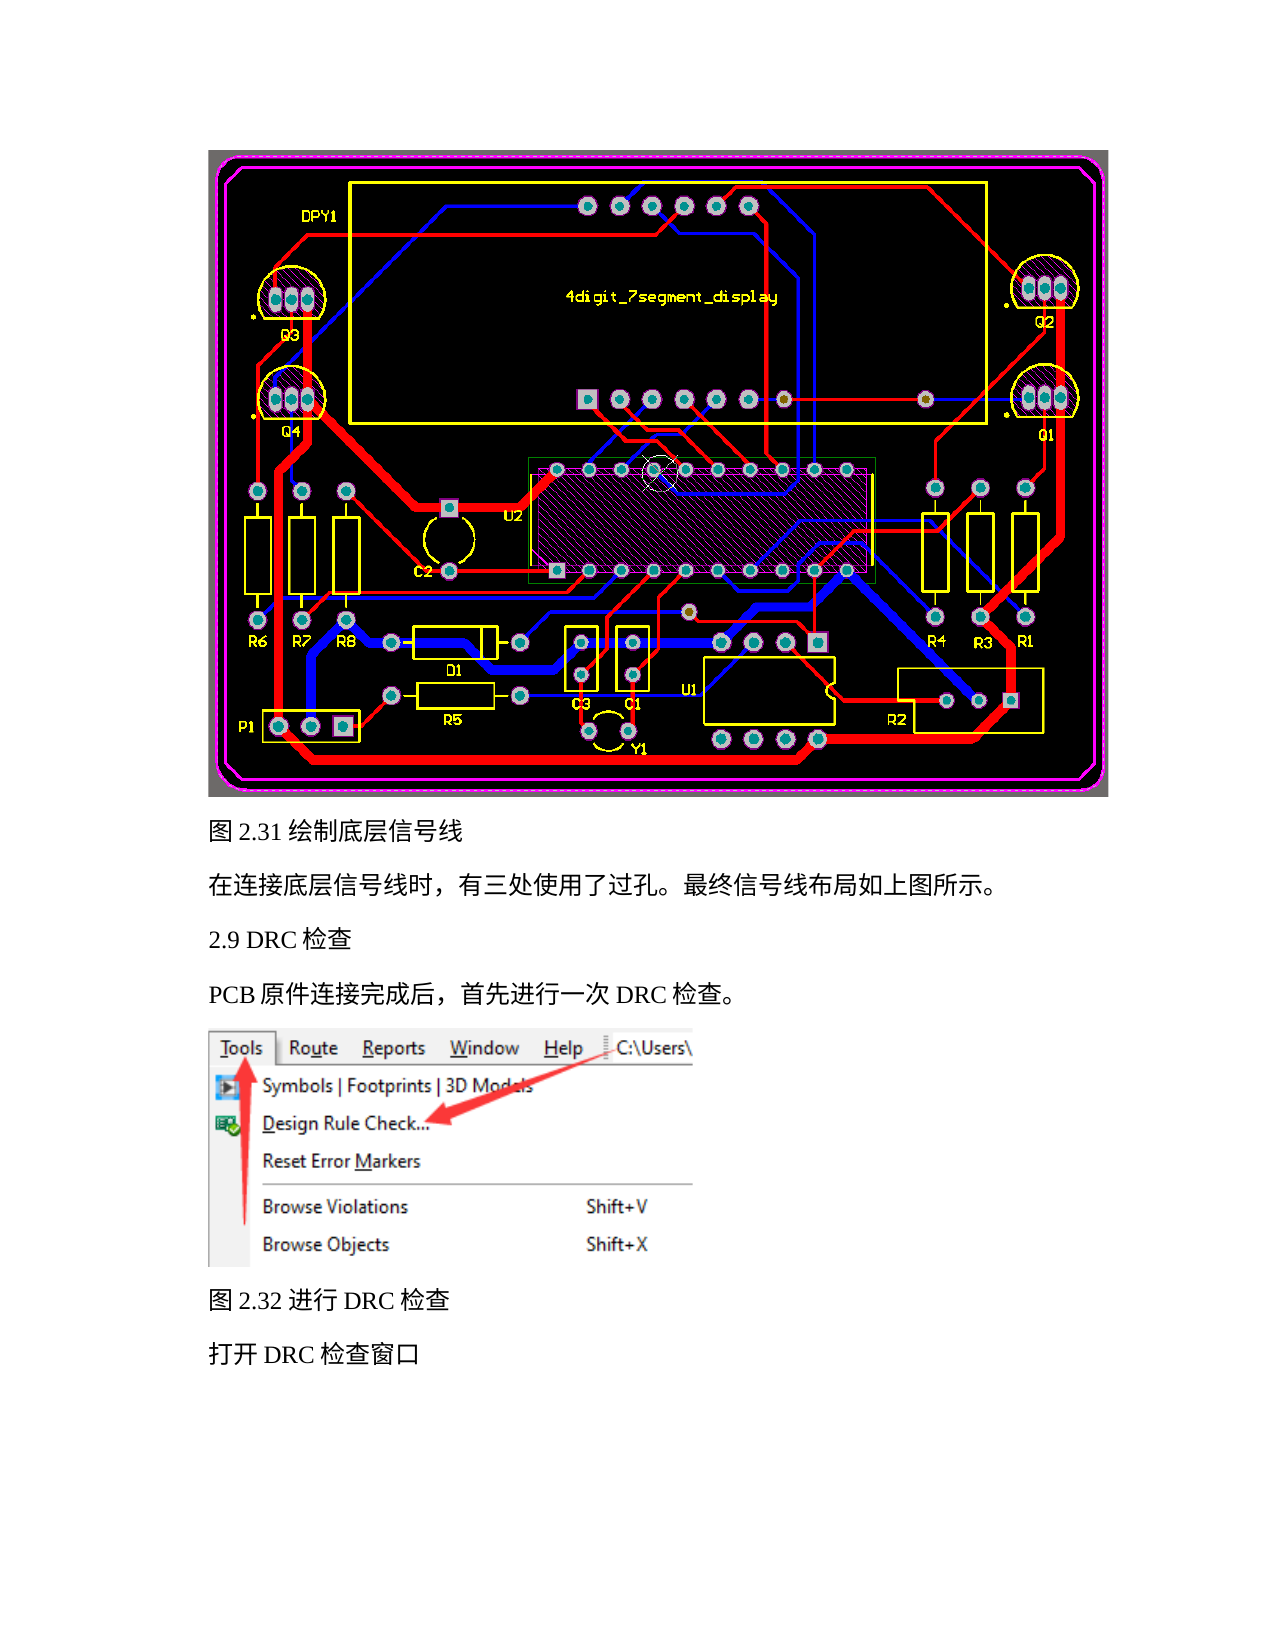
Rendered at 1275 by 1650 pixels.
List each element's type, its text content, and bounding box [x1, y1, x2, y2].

text 2.9 DRC检查 [187, 920, 1087, 956]
text 图2.32 进行DRC检查 [187, 1281, 1087, 1317]
text 图2.31 绘制底层信号线 [187, 811, 1087, 847]
text 打开DRC检查窗口 [187, 1335, 1087, 1371]
text PCB原件连接完成后，首先进行一次DRC检查。 [187, 974, 1087, 1011]
picture [208, 1028, 693, 1267]
text 在连接底层信号线时，有三处使用了过孔。最终信号线布局如上图所示。 [187, 866, 1087, 902]
picture [208, 150, 1109, 797]
